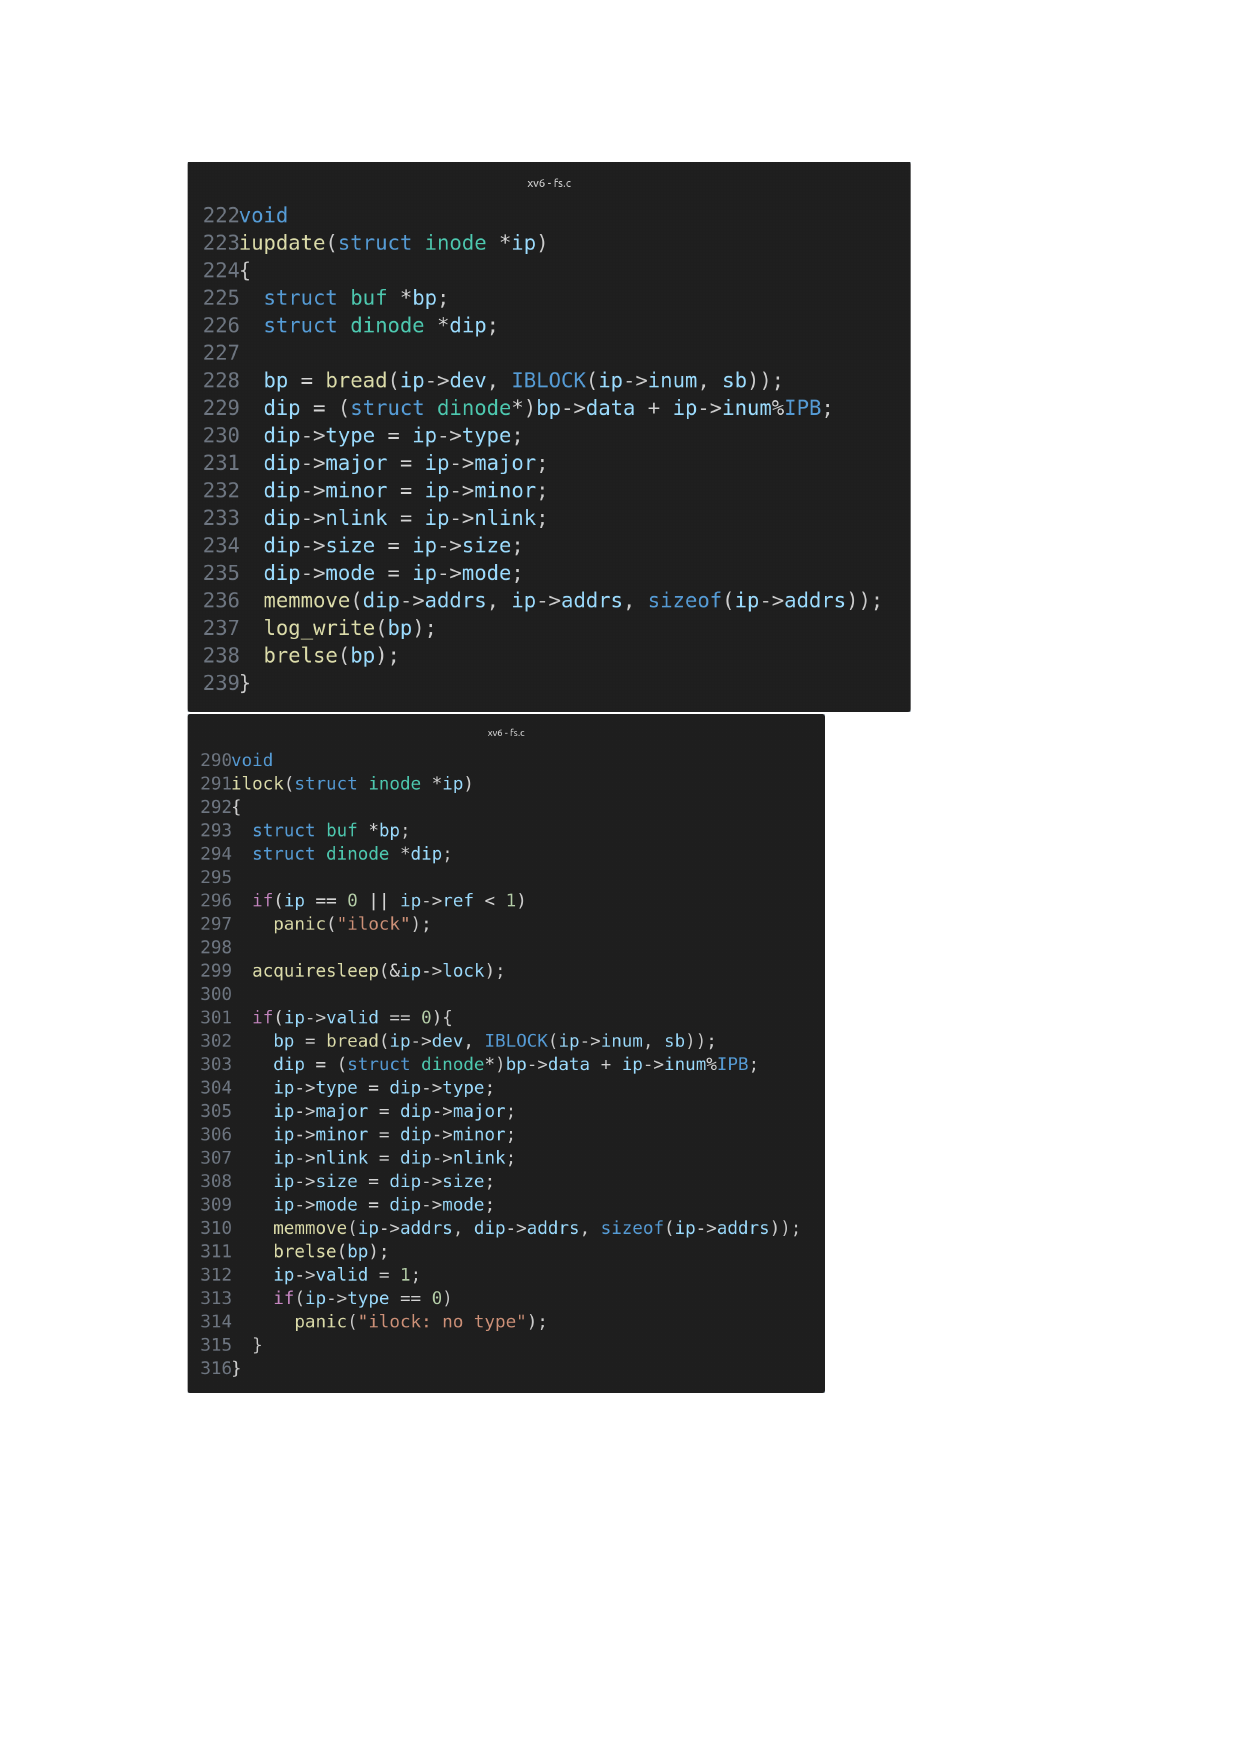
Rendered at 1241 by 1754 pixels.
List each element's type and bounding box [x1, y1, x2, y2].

picture [187, 714, 825, 1393]
picture [187, 162, 911, 712]
